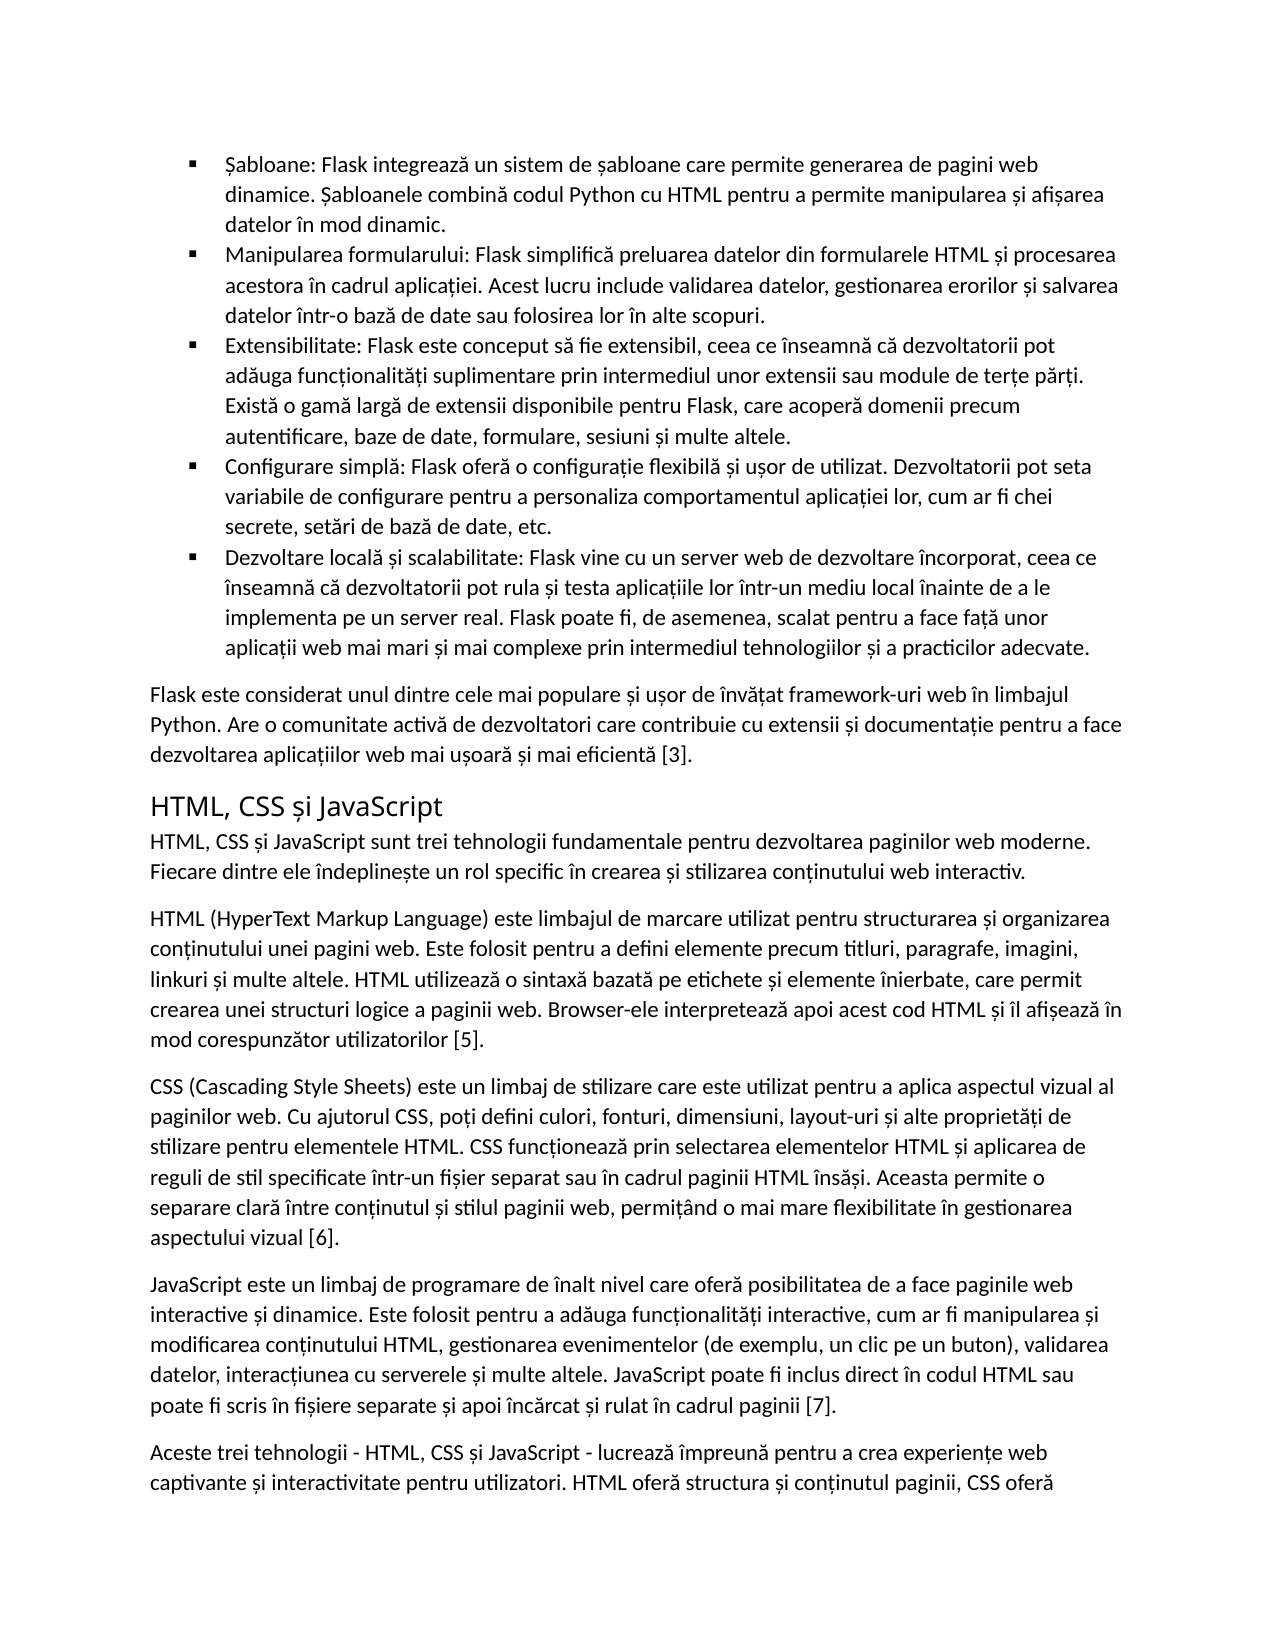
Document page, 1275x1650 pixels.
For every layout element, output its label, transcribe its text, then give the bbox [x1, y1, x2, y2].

text CSS (Cascading Style Sheets) este un limbaj de stilizare care este utilizat pentru a aplica aspectul vizual al paginilor web. Cu ajutorul CSS, poți defini culori, fonturi, dimensiuni, layout-uri și alte proprietăți de stilizare pentru elementele HTML. CSS funcționează prin selectarea elementelor HTML și aplicarea de reguli de stil specificate într-un fișier separat sau în cadrul paginii HTML însăși. Aceasta permite o separare clară între conținutul și stilul paginii web, permițând o mai mare flexibilitate în gestionarea aspectului vizual [6]. [150, 1072, 1125, 1251]
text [150, 1438, 1125, 1496]
subtitle HTML, CSS și JavaScript [150, 787, 1125, 824]
text HTML, CSS și JavaScript sunt trei tehnologii fundamentale pentru dezvoltarea paginilor web moderne. Fiecare dintre ele îndeplinește un rol specific în crearea și stilizarea conținutului web interactiv. [150, 827, 1125, 886]
list Șabloane: Flask integrează un sistem de șabloane care permite generarea de pagini web dinamice. Șabloanele combină codul Python cu HTML pentru a permite manipularea și afișarea datelor în mod dinamic. [187, 150, 1125, 238]
list Dezvoltare locală și scalabilitate: Flask vine cu un server web de dezvoltare încorporat, ceea ce înseamnă că dezvoltatorii pot rula și testa aplicațiile lor într-un mediu local înainte de a le implementa pe un server real. Flask poate fi, de asemenea, scalat pentru a face față unor aplicații web mai mari și mai complexe prin intermediul tehnologiilor și a practicilor adecvate. [187, 543, 1125, 661]
text JavaScript este un limbaj de programare de înalt nivel care oferă posibilitatea de a face paginile web interactive și dinamice. Este folosit pentru a adăuga funcționalități interactive, cum ar fi manipularea și modificarea conținutului HTML, gestionarea evenimentelor (de exemplu, un clic pe un buton), validarea datelor, interacțiunea cu serverele și multe altele. JavaScript poate fi inclus direct în codul HTML sau poate fi scris în fișiere separate și apoi încărcat și rulat în cadrul paginii [7]. [150, 1270, 1125, 1419]
list Manipularea formularului: Flask simplifică preluarea datelor din formularele HTML și procesarea acestora în cadrul aplicației. Acest lucru include validarea datelor, gestionarea erorilor și salvarea datelor într-o bază de date sau folosirea lor în alte scopuri. [187, 241, 1125, 329]
text Flask este considerat unul dintre cele mai populare și ușor de învățat framework-uri web în limbajul Python. Are o comunitate activă de dezvoltatori care contribuie cu extensii și documentație pentru a face dezvoltarea aplicațiilor web mai ușoară și mai eficientă [3]. [150, 680, 1125, 769]
list Extensibilitate: Flask este conceput să fie extensibil, ceea ce înseamnă că dezvoltatorii pot adăuga funcționalități suplimentare prin intermediul unor extensii sau module de terțe părți. Există o gamă largă de extensii disponibile pentru Flask, care acoperă domenii precum autentificare, baze de date, formulare, sesiuni și multe altele. [187, 331, 1125, 450]
text HTML (HyperText Markup Language) este limbajul de marcare utilizat pentru structurarea și organizarea conținutului unei pagini web. Este folosit pentru a defini elemente precum titluri, paragrafe, imagini, linkuri și multe altele. HTML utilizează o sintaxă bazată pe etichete și elemente înierbate, care permit crearea unei structuri logice a paginii web. Browser-ele interpretează apoi acest cod HTML și îl afișează în mod corespunzător utilizatorilor [5]. [150, 904, 1125, 1053]
list Configurare simplă: Flask oferă o configurație flexibilă și ușor de utilizat. Dezvoltatorii pot seta variabile de configurare pentru a personaliza comportamentul aplicației lor, cum ar fi chei secrete, setări de bază de date, etc. [187, 452, 1125, 541]
